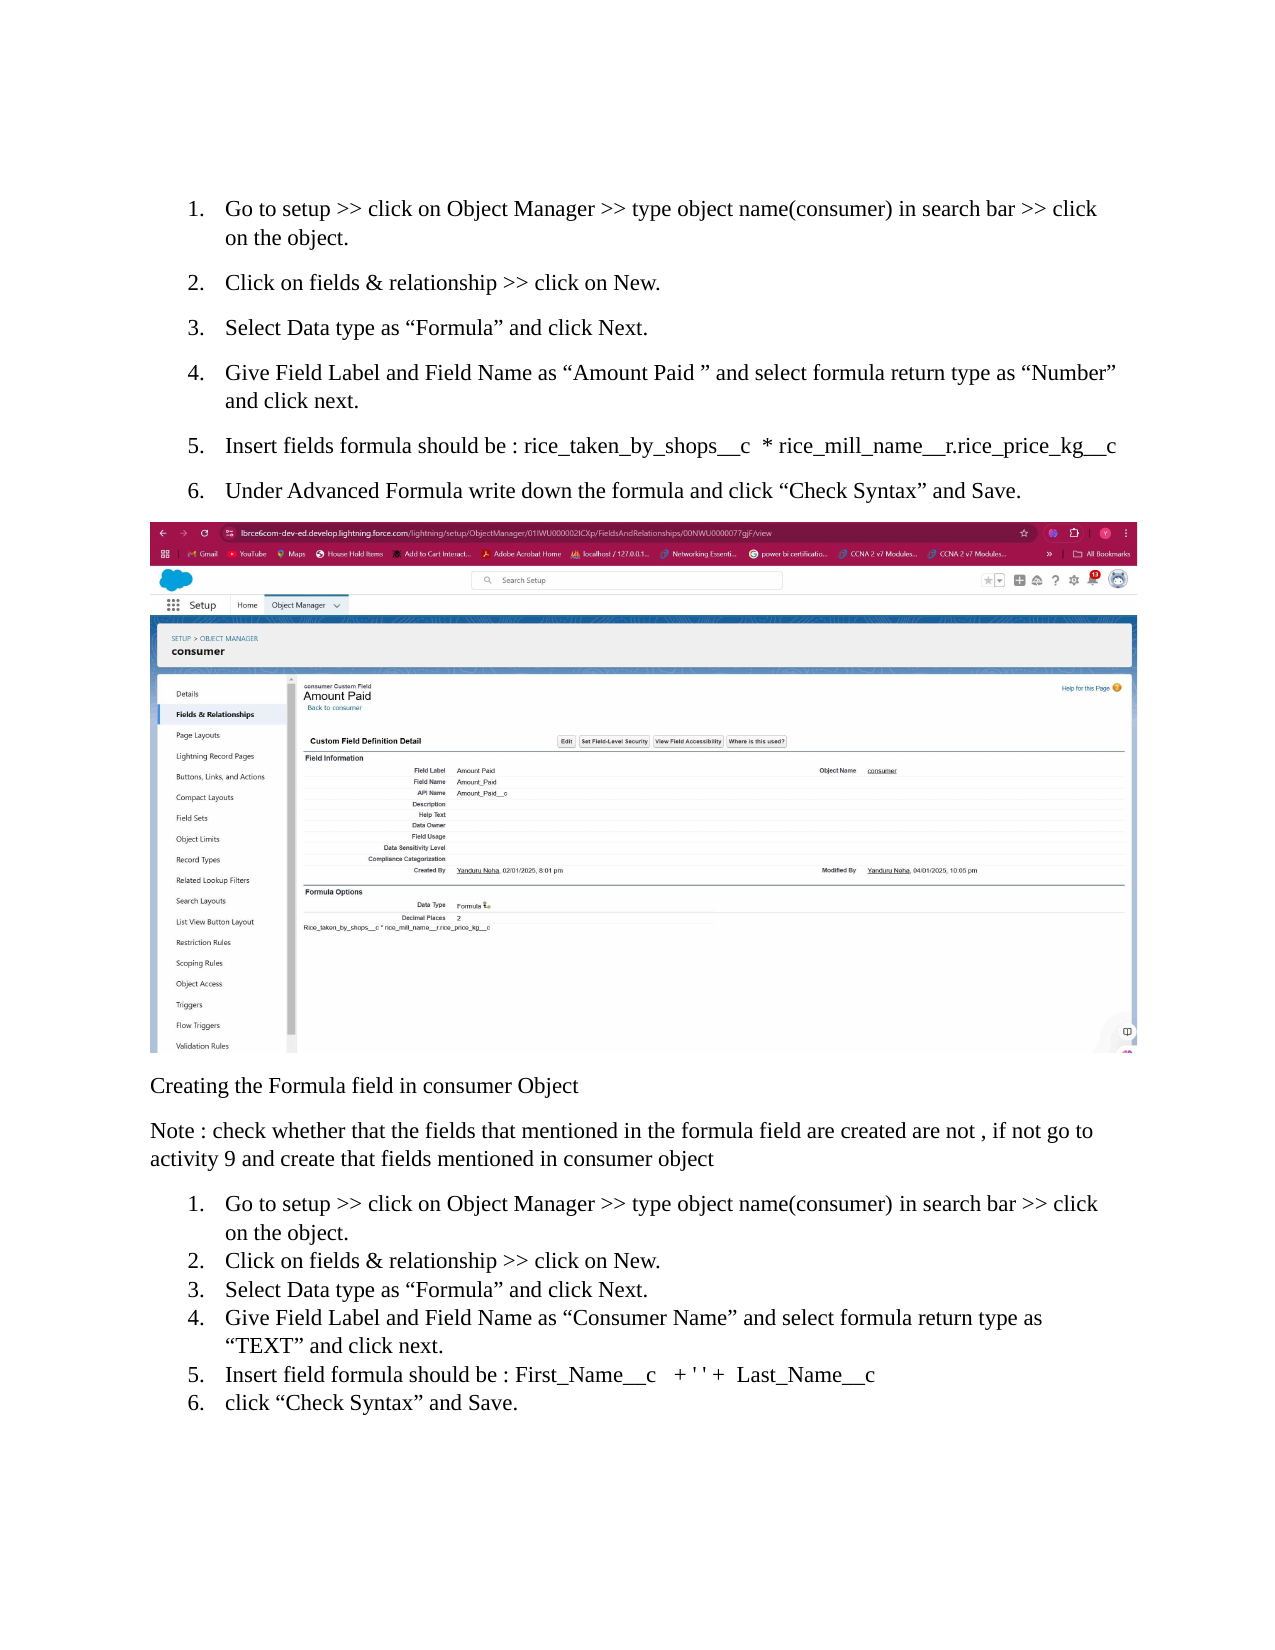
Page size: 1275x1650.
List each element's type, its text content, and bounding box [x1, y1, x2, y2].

list Give Field Label and Field Name as “Consumer Name” and select formula return type as “TEXT” and click next. [187, 1304, 1125, 1359]
list Insert fields formula should be : rice_taken_by_shops__c * rice_mill_name__r.rice_price_kg__c [187, 432, 1125, 459]
text Note : check whether that the fields that mentioned in the formula field are created are not , if not go to activity 9 and create that fields mentioned in consumer object [150, 1117, 1125, 1172]
list Go to setup >> click on Object Manager >> type object name(consumer) in search bar >> click on the object. [187, 1190, 1125, 1245]
list Select Data type as “Formula” and click Next. [187, 1276, 1125, 1302]
list click “Check Syntax” and Save. [187, 1389, 1125, 1416]
list Click on fields & relationship >> click on New. [187, 1247, 1125, 1273]
picture [150, 522, 1138, 1053]
list Click on fields & relationship >> click on New. [187, 269, 1125, 295]
list Go to setup >> click on Object Manager >> type object name(consumer) in search bar >> click on the object. [187, 195, 1125, 250]
list Insert field formula should be : First_Name__c + ' ' + Last_Name__c [187, 1361, 1125, 1387]
text Creating the Formula field in consumer Object [150, 1072, 1125, 1098]
list Select Data type as “Formula” and click Next. [187, 314, 1125, 340]
list Give Field Label and Field Name as “Amount Paid ” and select formula return type as “Number” and click next. [187, 359, 1125, 414]
list Under Advanced Formula write down the formula and click “Check Syntax” and Save. [187, 477, 1125, 504]
